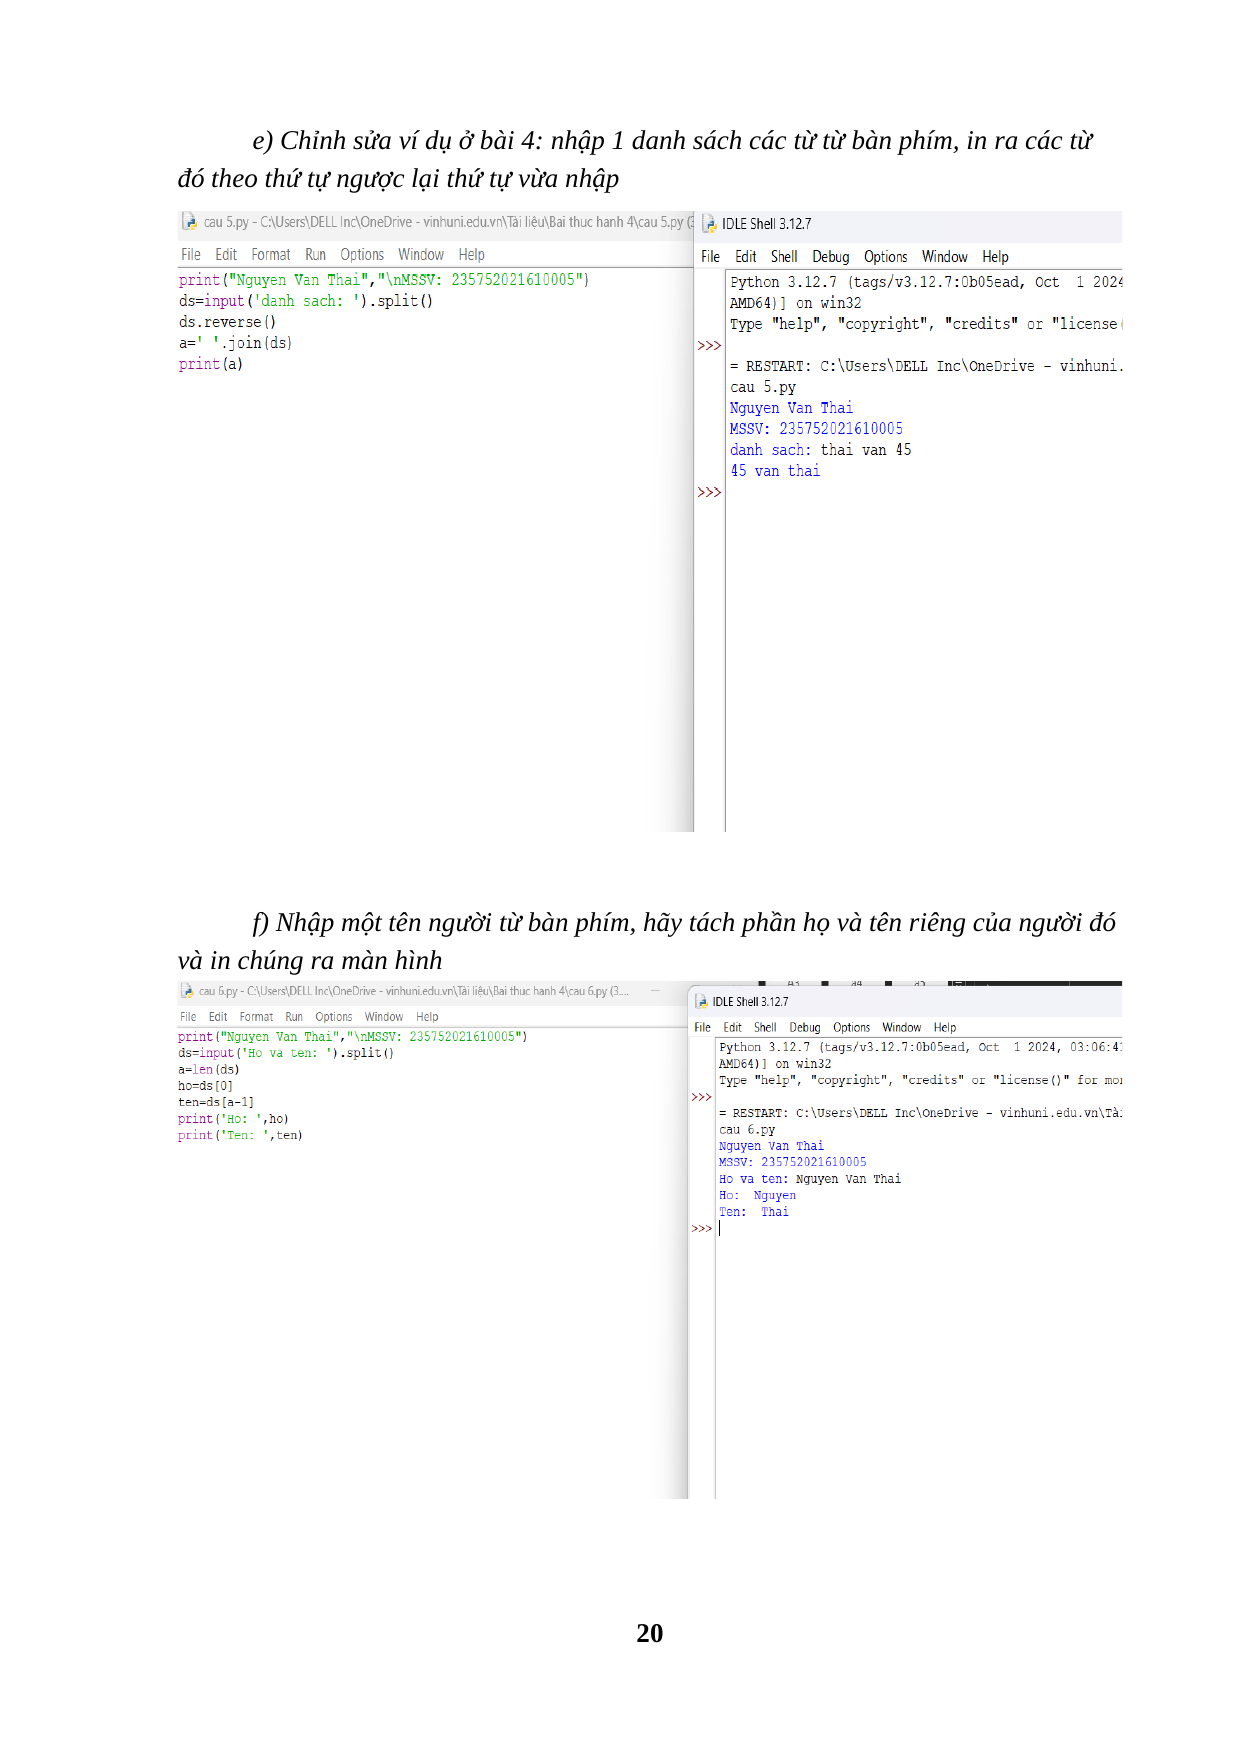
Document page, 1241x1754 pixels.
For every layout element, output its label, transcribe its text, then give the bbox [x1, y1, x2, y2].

subtitle f) Nhập một tên người từ bàn phím, hãy tách phần họ và tên riêng của người đó và in chúng ra màn hình [177, 907, 1122, 981]
subtitle e) Chỉnh sửa ví dụ ở bài 4: nhập 1 danh sách các từ từ bàn phím, in ra các từ đó theo thứ tự ngược lại thứ tự vừa nhập [177, 124, 1122, 193]
picture [177, 211, 1123, 832]
picture [177, 981, 1123, 1499]
